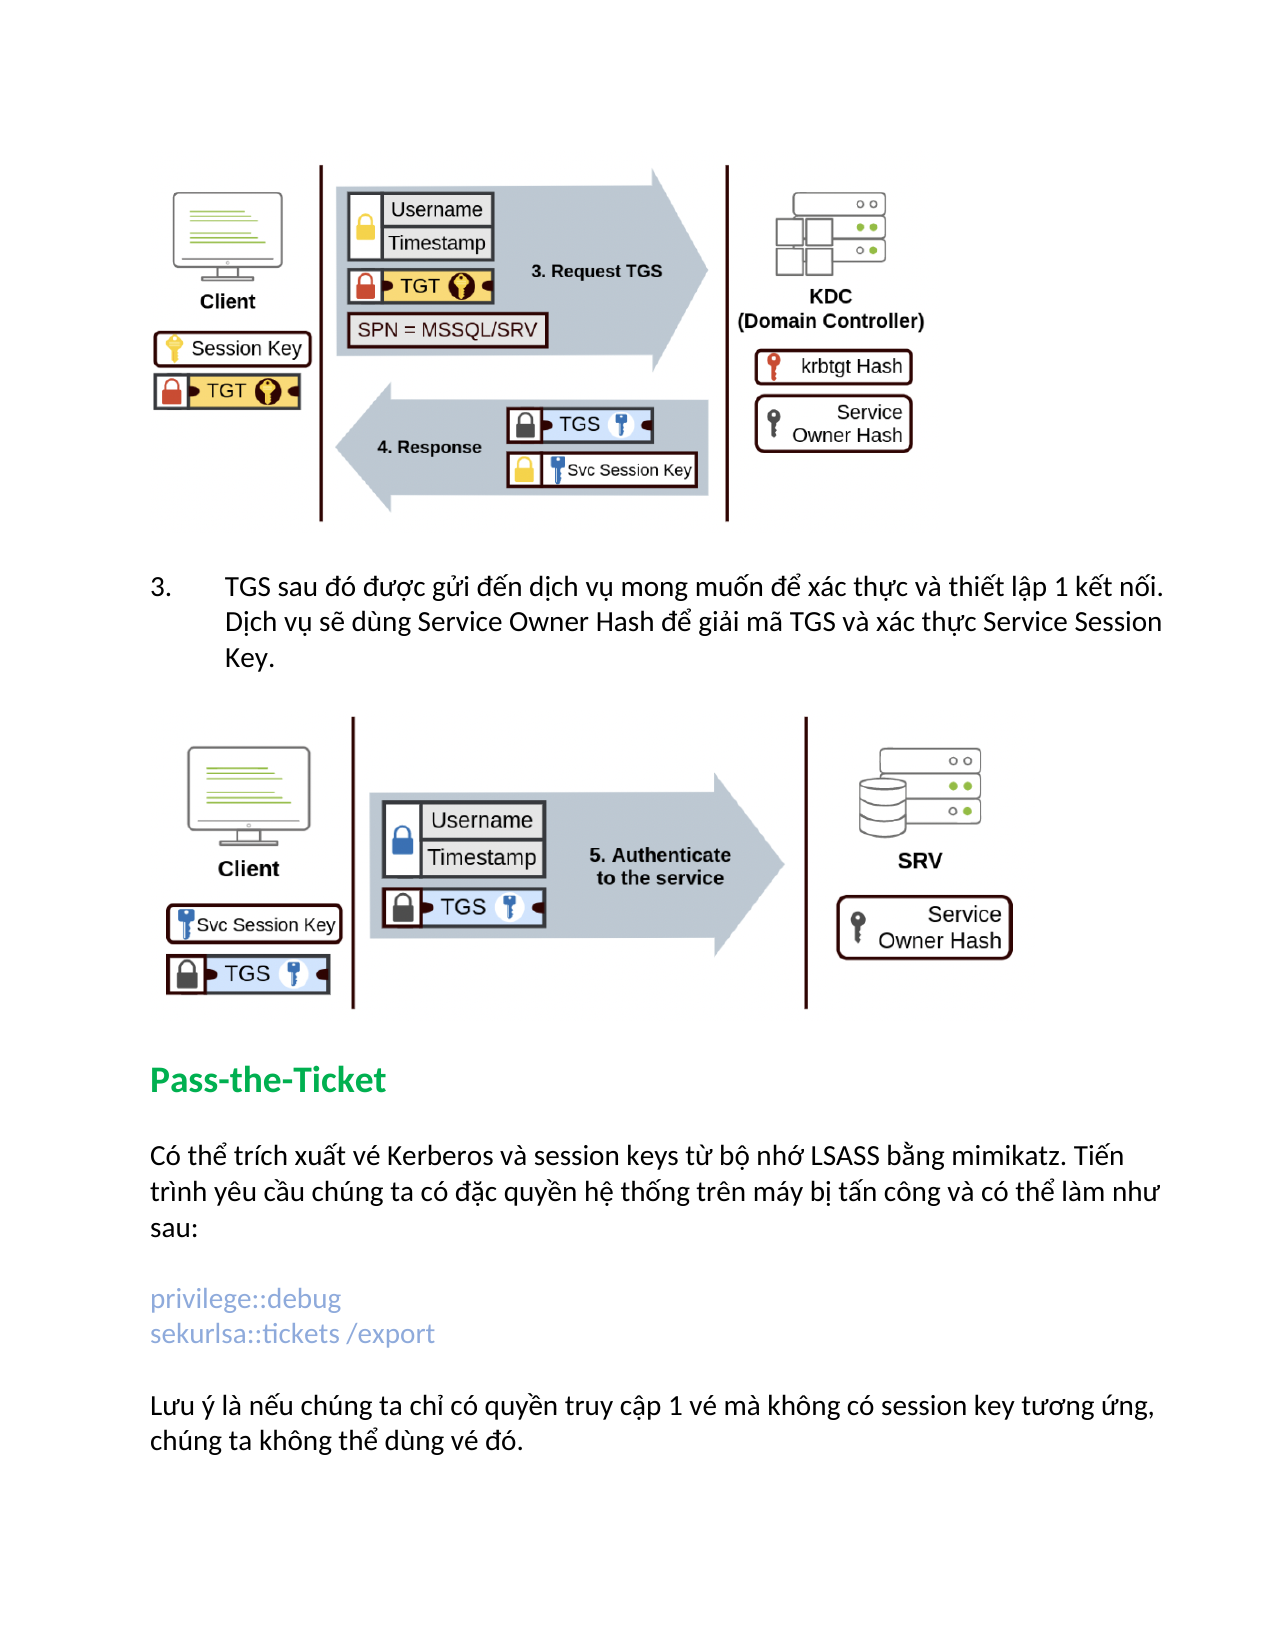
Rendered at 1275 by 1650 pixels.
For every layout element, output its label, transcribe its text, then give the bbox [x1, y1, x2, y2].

picture [150, 710, 1035, 1021]
text Có thể trích xuất vé Kerberos và session keys từ bộ nhớ LSASS bằng mimikatz. Tiến trình yêu cầu chúng ta có đặc quyền hệ thống trên máy bị tấn công và có thể làm như sau: [150, 1137, 1169, 1244]
text 3. TGS sau đó được gửi đến dịch vụ mong muốn để xác thực và thiết lập 1 kết nối. Dịch vụ sẽ dùng Service Owner Hash để giải mã TGS và xác thực Service Session Key. [150, 568, 1169, 675]
text sekurlsa::tickets /export [150, 1316, 1169, 1351]
picture [150, 150, 940, 533]
text privilege::debug [150, 1280, 1169, 1316]
text Pass-the-Ticket [150, 1056, 1169, 1102]
text Lưu ý là nếu chúng ta chỉ có quyền truy cập 1 vé mà không có session key tương ứng, chúng ta không thể dùng vé đó. [150, 1387, 1169, 1458]
